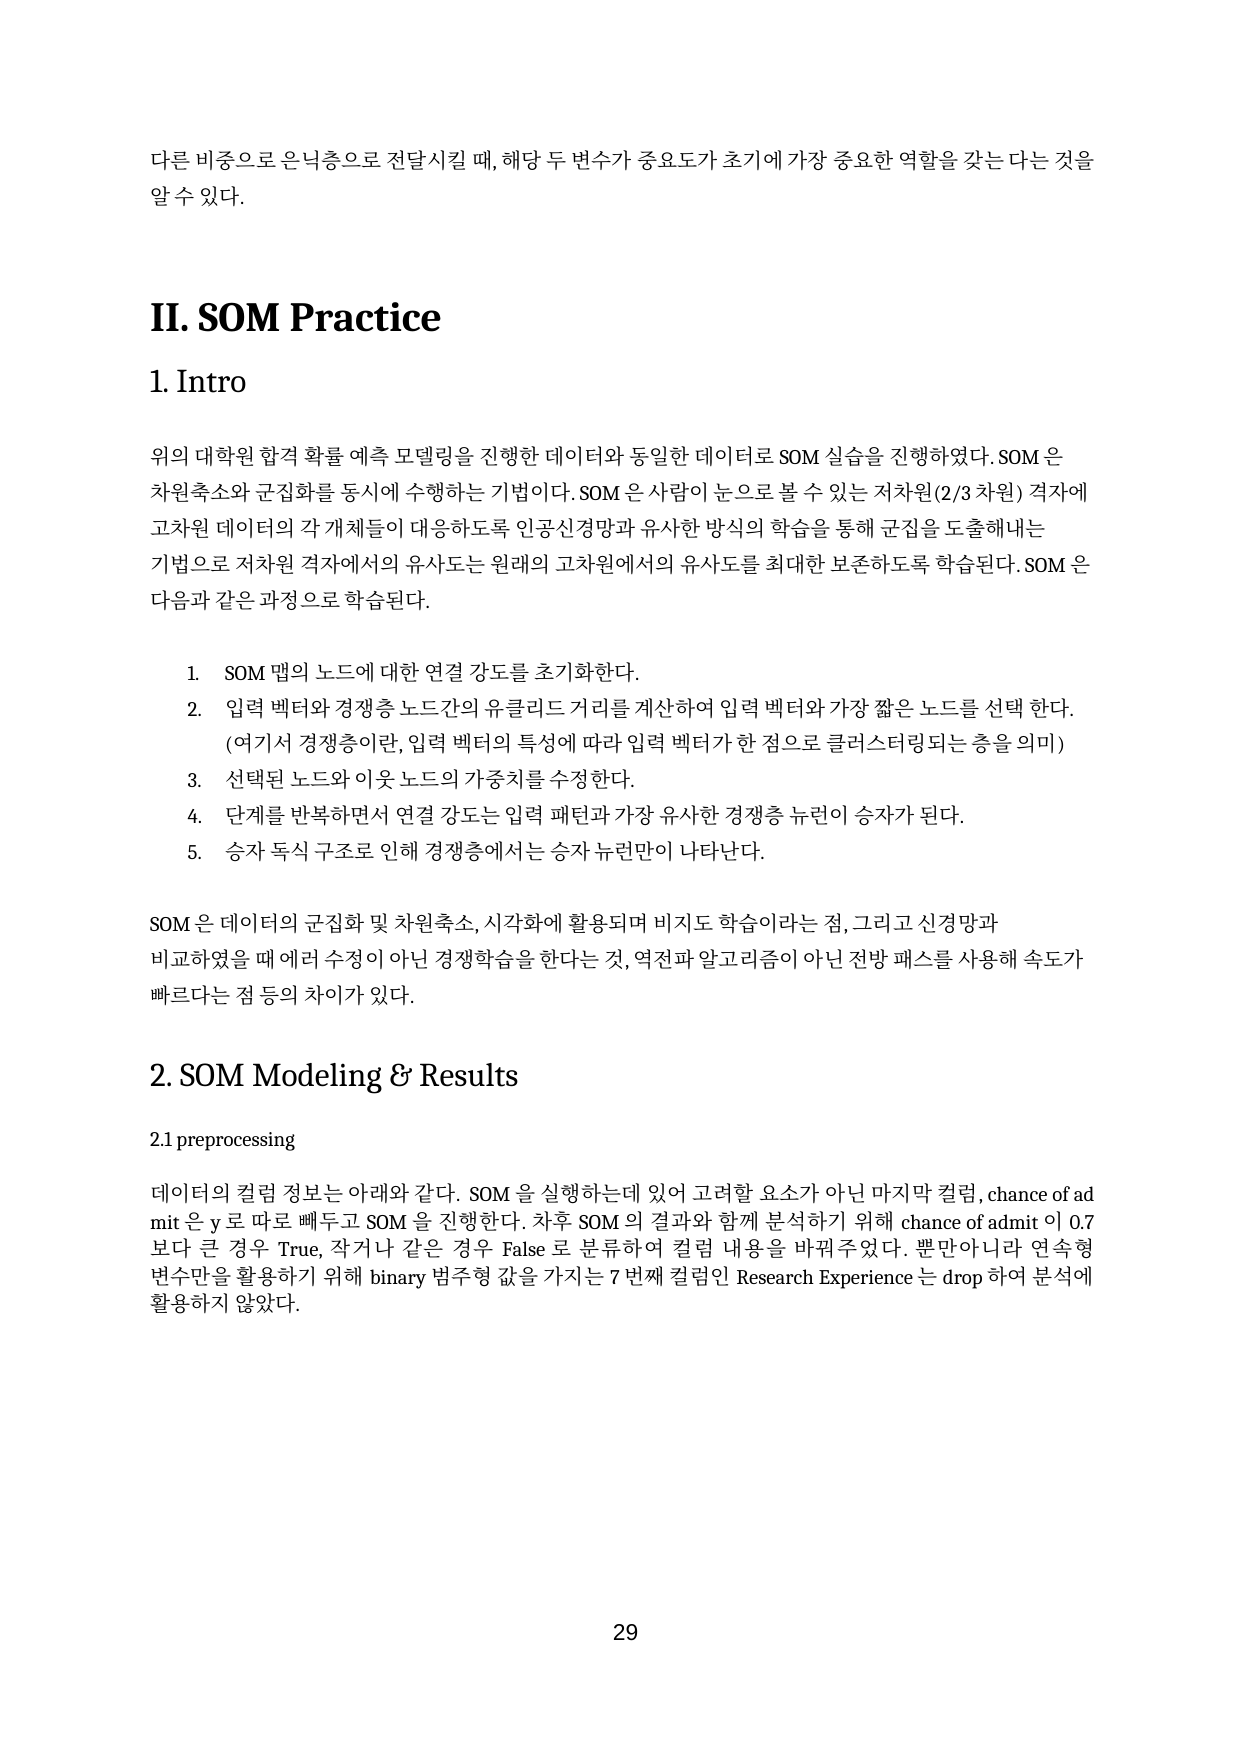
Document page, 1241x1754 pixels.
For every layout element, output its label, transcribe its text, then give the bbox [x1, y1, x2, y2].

list SOM 맵의 노드에 대한 연결 강도를 초기화한다. [187, 661, 1094, 685]
text 1. Intro [150, 362, 1094, 400]
text II. SOM Practice [150, 294, 1094, 342]
list 입력 벡터와 경쟁층 노드간의 유클리드 거리를 계산하여 입력 벡터와 가장 짧은 노드를 선택 한다. (여기서 경쟁층이란, 입력 벡터의 특성에 따라 입력 벡터가 한 점으로 클러스터링되는 층을 의미) [187, 697, 1094, 757]
list 선택된 노드와 이웃 노드의 가중치를 수정한다. [187, 769, 1094, 793]
list 승자 독식 구조로 인해 경쟁층에서는 승자 뉴런만이 나타난다. [187, 841, 1094, 865]
text 데이터의 컬럼 정보는 아래와 같다. SOM을 실행하는데 있어 고려할 요소가 아닌 마지막 컬럼, chance of admit은 y로 따로 빼두고 SOM을 진행한다. 차후 SOM의 결과와 함께 분석하기 위해 chance of admit이 0.7보다 큰 경우 True, 작거나 같은 경우 False로 분류하여 컬럼 내용을 바꿔주었다. 뿐만아니라 연속형 변수만을 활용하기 위해 binary 범주형 값을 가지는 7번째 컬럼인 Research Experience는 drop하여 분석에 활용하지 않았다. [150, 1183, 1094, 1317]
text 위의 대학원 합격 확률 예측 모델링을 진행한 데이터와 동일한 데이터로 SOM 실습을 진행하였다. SOM은 차원축소와 군집화를 동시에 수행하는 기법이다. SOM은 사람이 눈으로 볼 수 있는 저차원(2/3차원) 격자에 고차원 데이터의 각 개체들이 대응하도록 인공신경망과 유사한 방식의 학습을 통해 군집을 도출해내는 기법으로 저차원 격자에서의 유사도는 원래의 고차원에서의 유사도를 최대한 보존하도록 학습된다. SOM은 다음과 같은 과정으로 학습된다. [150, 446, 1094, 613]
text 2.1 preprocessing [150, 1128, 1094, 1152]
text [150, 150, 1094, 210]
text 2. SOM Modeling & Results [150, 1057, 1094, 1095]
text SOM은 데이터의 군집화 및 차원축소, 시각화에 활용되며 비지도 학습이라는 점, 그리고 신경망과 비교하였을 때 에러 수정이 아닌 경쟁학습을 한다는 것, 역전파 알고리즘이 아닌 전방 패스를 사용해 속도가 빠르다는 점 등의 차이가 있다. [150, 913, 1094, 1009]
list 단계를 반복하면서 연결 강도는 입력 패턴과 가장 유사한 경쟁층 뉴런이 승자가 된다. [187, 805, 1094, 829]
